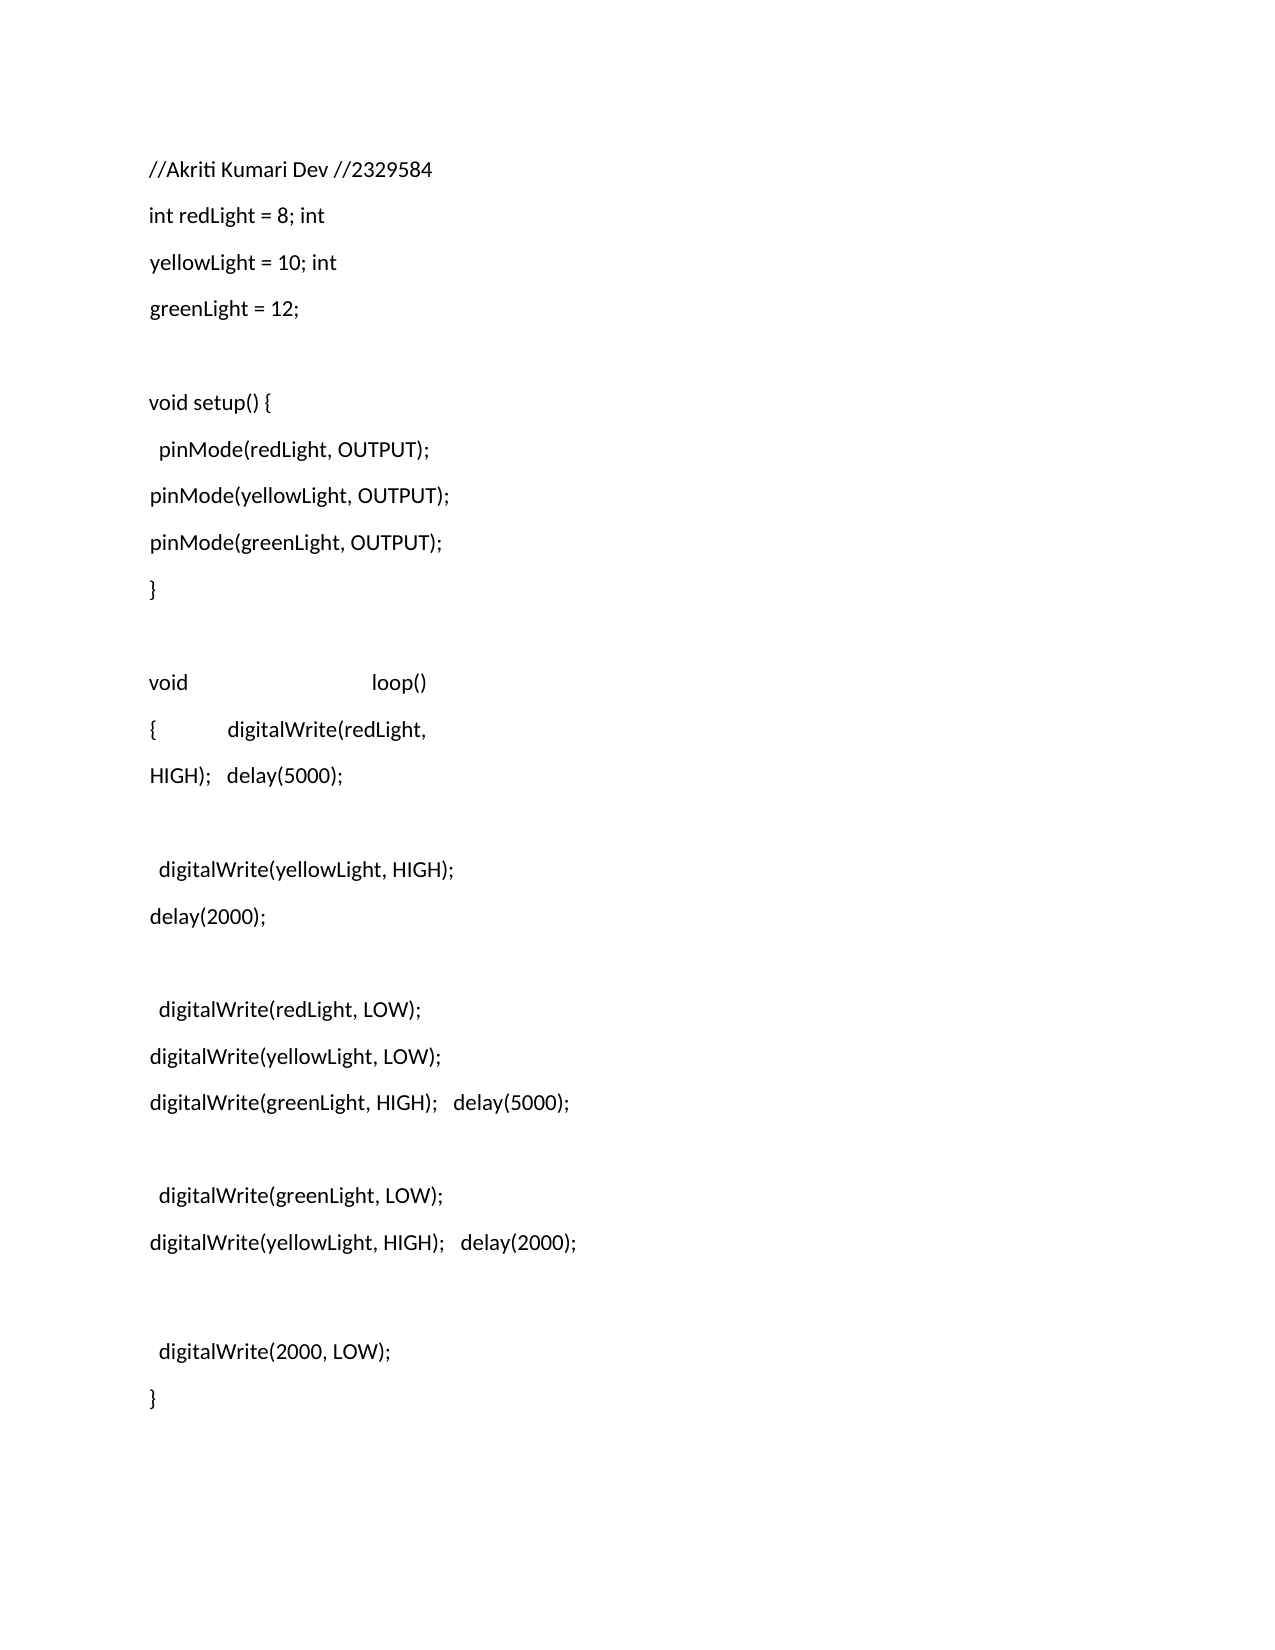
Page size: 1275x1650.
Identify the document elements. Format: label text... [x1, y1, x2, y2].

text } [148, 575, 1117, 603]
text void setup() { [148, 388, 1117, 416]
text int redLight = 8; int yellowLight = 10; int greenLight = 12; [148, 202, 337, 322]
text pinMode(redLight, OUTPUT); pinMode(yellowLight, OUTPUT); pinMode(greenLight, OUTPUT); [148, 435, 641, 556]
text digitalWrite(2000, LOW); [148, 1337, 1117, 1366]
text digitalWrite(yellowLight, HIGH); delay(2000); [148, 855, 578, 930]
text digitalWrite(greenLight, LOW); digitalWrite(yellowLight, HIGH); delay(2000); [148, 1181, 578, 1256]
text void loop() { digitalWrite(redLight, HIGH); delay(5000); [148, 668, 427, 789]
text } [148, 1384, 1117, 1412]
text //Akriti Kumari Dev //2329584 [148, 155, 434, 183]
text digitalWrite(redLight, LOW); digitalWrite(yellowLight, LOW); digitalWrite(greenLight, HIGH); delay(5000); [148, 996, 571, 1116]
